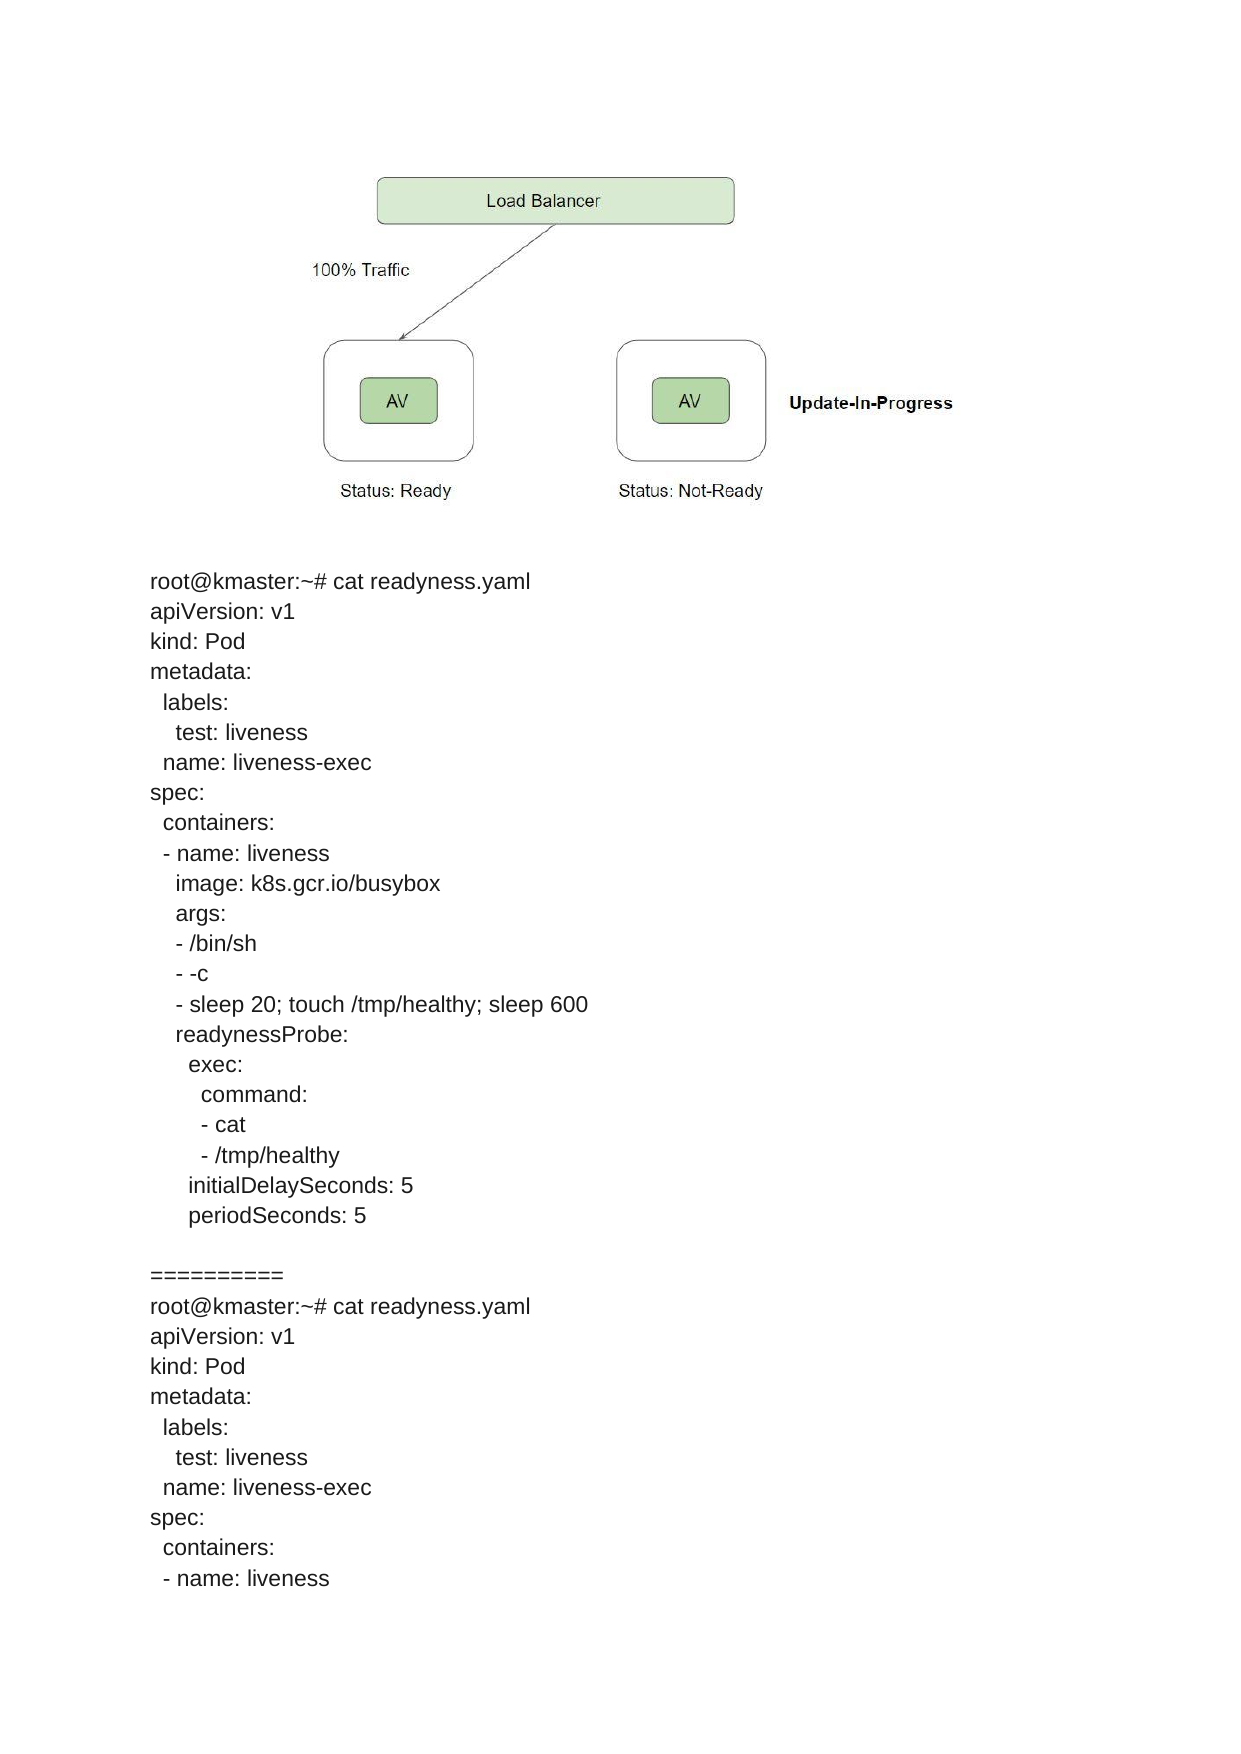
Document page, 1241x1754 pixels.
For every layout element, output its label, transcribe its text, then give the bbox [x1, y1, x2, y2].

text exec: [150, 1051, 1090, 1077]
text test: liveness [150, 719, 1090, 745]
text labels: [150, 1413, 1090, 1440]
text name: liveness-exec [150, 749, 1090, 775]
text command: [150, 1081, 1090, 1108]
text metadata: [150, 658, 1090, 685]
text labels: [150, 688, 1090, 715]
picture [275, 150, 965, 534]
text ========== [150, 1262, 1090, 1289]
text containers: [150, 1534, 1090, 1561]
text - name: liveness [150, 839, 1090, 866]
text spec: [150, 779, 1090, 806]
text image: k8s.gcr.io/busybox [150, 870, 1090, 896]
text initialDelaySeconds: 5 [150, 1172, 1090, 1198]
text apiVersion: v1 [150, 1323, 1090, 1349]
text args: [150, 900, 1090, 926]
text kind: Pod [150, 628, 1090, 654]
text root@kmaster:~# cat readyness.yaml [150, 1293, 1090, 1319]
text kind: Pod [150, 1353, 1090, 1379]
text name: liveness-exec [150, 1474, 1090, 1500]
text - name: liveness [150, 1564, 1090, 1591]
text readynessProbe: [150, 1021, 1090, 1047]
text test: liveness [150, 1444, 1090, 1470]
text periodSeconds: 5 [150, 1202, 1090, 1228]
text - sleep 20; touch /tmp/healthy; sleep 600 [150, 991, 1090, 1017]
text - cat [150, 1111, 1090, 1138]
text apiVersion: v1 [150, 598, 1090, 624]
text metadata: [150, 1383, 1090, 1410]
text containers: [150, 809, 1090, 836]
text - -c [150, 960, 1090, 987]
text root@kmaster:~# cat readyness.yaml [150, 568, 1090, 594]
text - /bin/sh [150, 930, 1090, 957]
text - /tmp/healthy [150, 1142, 1090, 1168]
text spec: [150, 1504, 1090, 1531]
